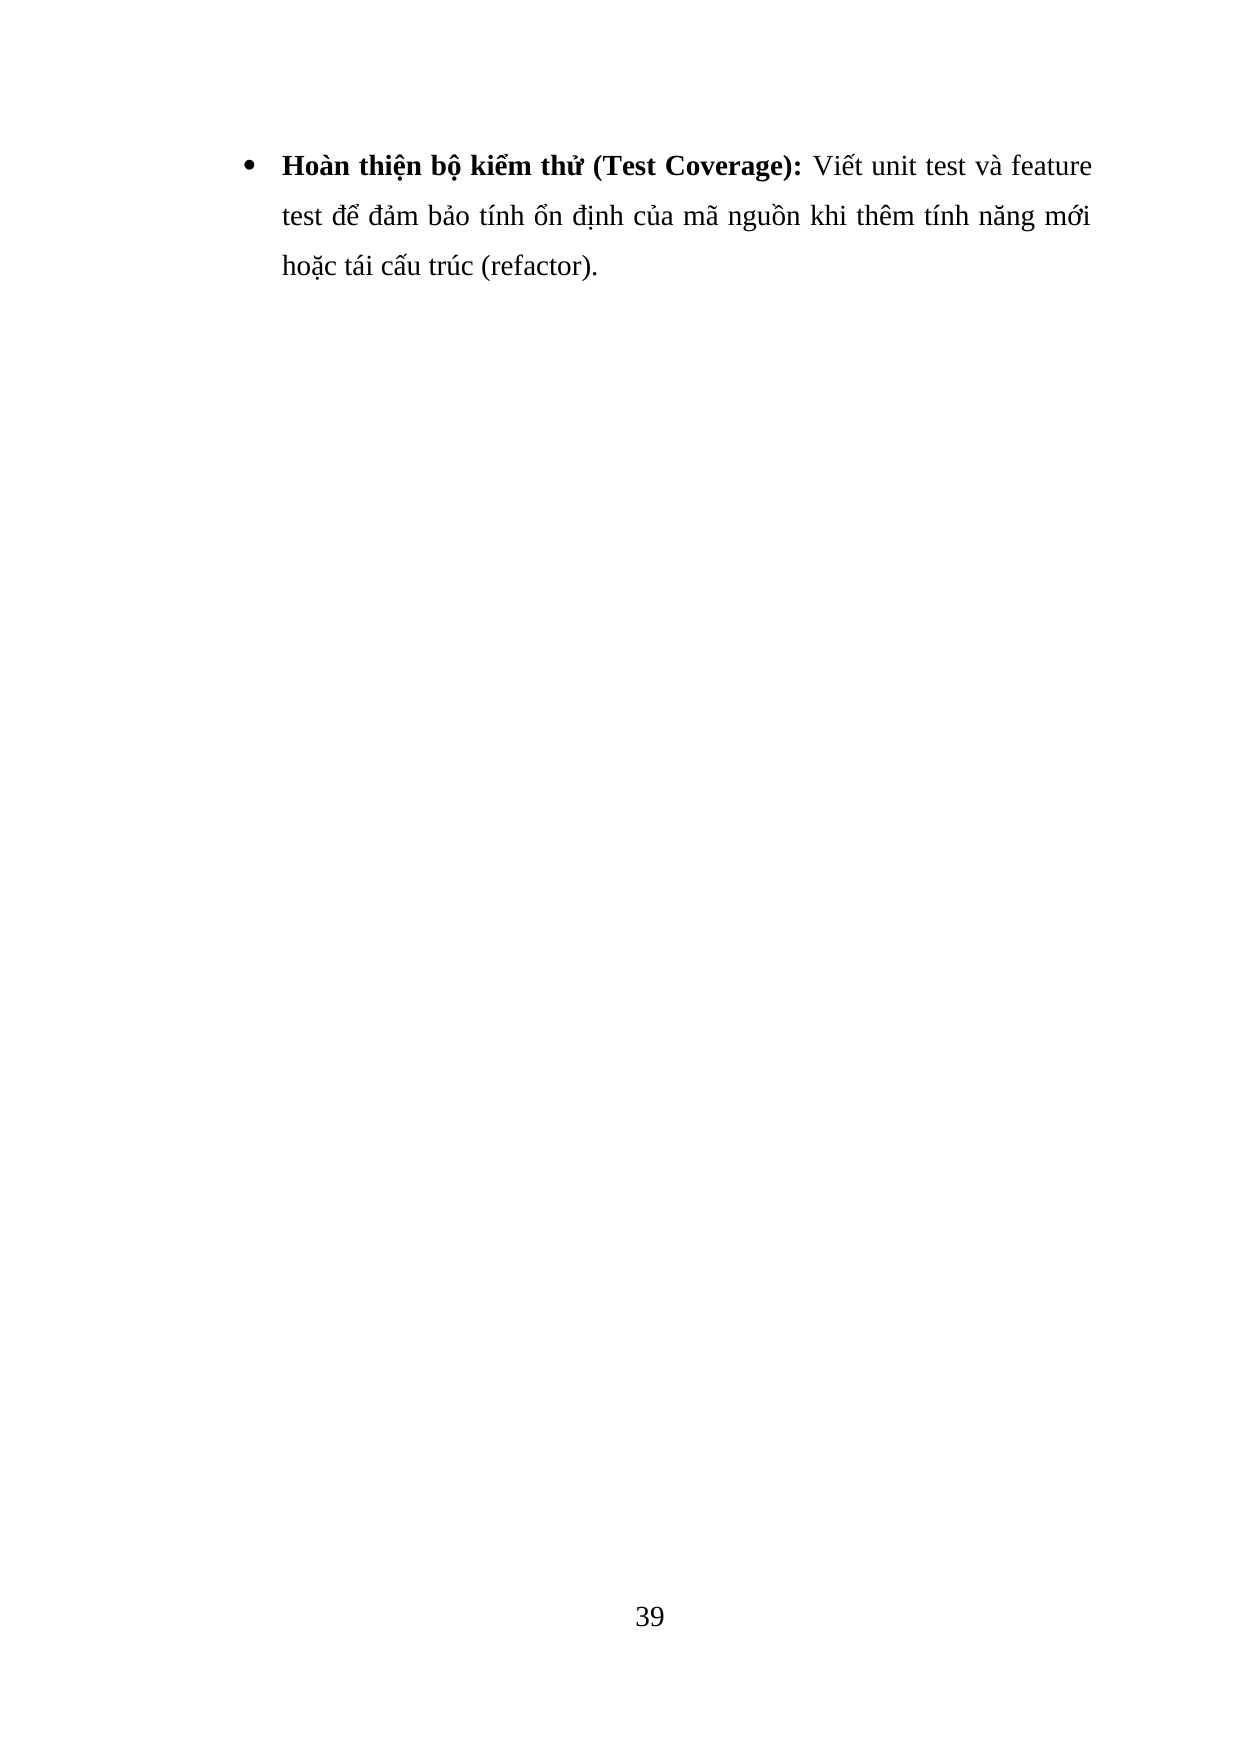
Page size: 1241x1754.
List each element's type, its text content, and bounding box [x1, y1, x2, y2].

list Hoàn thiện bộ kiểm thử (Test Coverage): Viết unit test và feature test để đảm bảo tính ổn định của mã nguồn khi thêm tính năng mới hoặc tái cấu trúc (refactor). [244, 148, 1092, 282]
